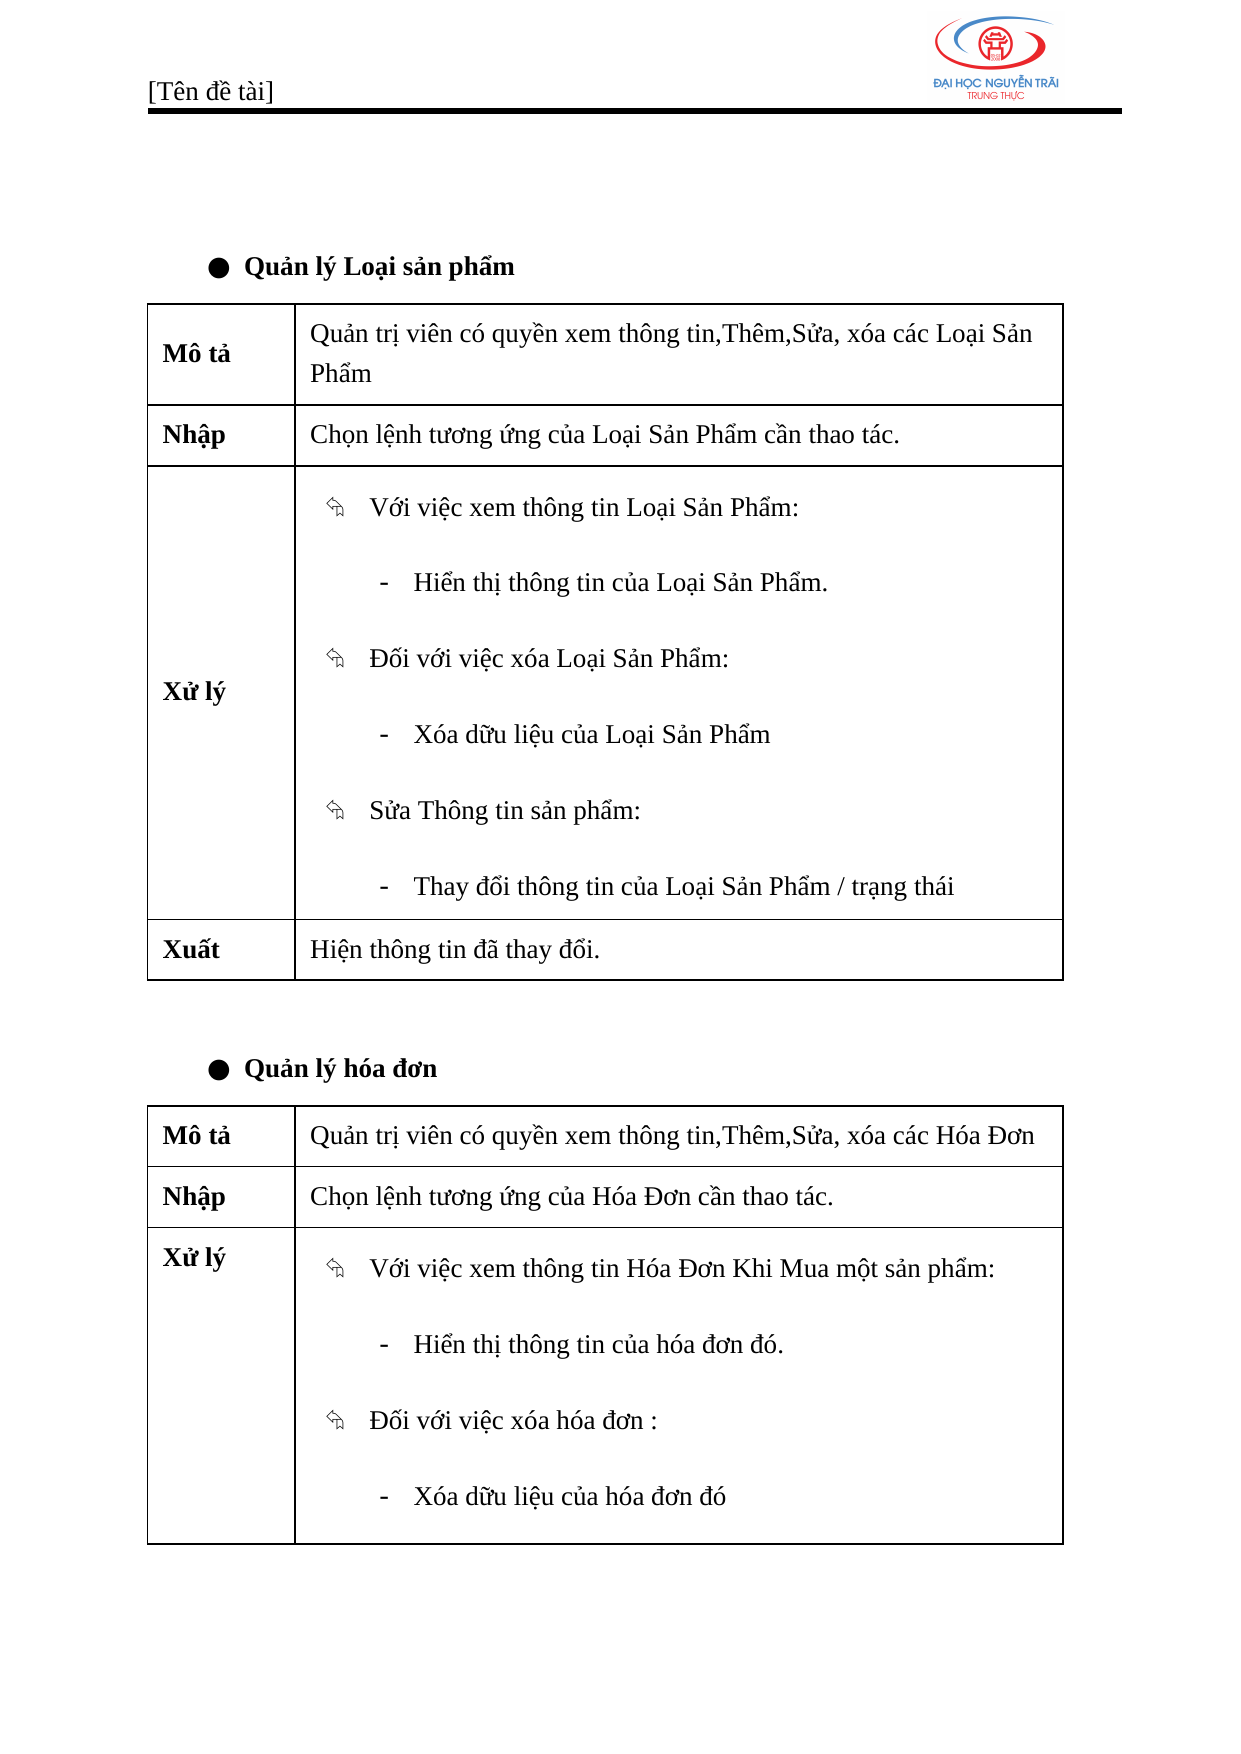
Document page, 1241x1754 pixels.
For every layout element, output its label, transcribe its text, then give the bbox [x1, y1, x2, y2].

table_header Mô tả [148, 305, 294, 404]
table_cell Chọn lệnh tương ứng của Loại Sản Phẩm cần thao tác. [296, 406, 1062, 465]
table_header Mô tả [148, 1107, 294, 1166]
table_cell Chọn lệnh tương ứng của Hóa Đơn cần thao tác. [296, 1167, 1062, 1227]
picture [926, 11, 1065, 104]
table_cell Xuất [148, 920, 294, 979]
table_header Quản trị viên có quyền xem thông tin,Thêm,Sửa, xóa các Loại Sản Phẩm [296, 305, 1062, 404]
table_cell Nhập [148, 406, 294, 465]
table_cell Hiện thông tin đã thay đổi. [296, 920, 1062, 979]
table_cell Xử lý [148, 467, 294, 919]
list Quản lý hóa đơn [207, 1037, 1122, 1093]
list Quản lý Loại sản phẩm [207, 235, 1122, 291]
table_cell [296, 1228, 1062, 1543]
table_cell Nhập [148, 1167, 294, 1227]
table_cell Với việc xem thông tin Loại Sản Phẩm: Hiển thị thông tin của Loại Sản Phẩm. Đối với việc xóa Loại Sản Phẩm: Xóa dữu liệu của Loại Sản Phẩm Sửa Thông tin sản phẩm: Thay đổi thông tin của Loại Sản Phẩm / trạng thái [296, 467, 1062, 919]
table_cell Xử lý [148, 1228, 294, 1543]
table_header Quản trị viên có quyền xem thông tin,Thêm,Sửa, xóa các Hóa Đơn [296, 1107, 1062, 1166]
